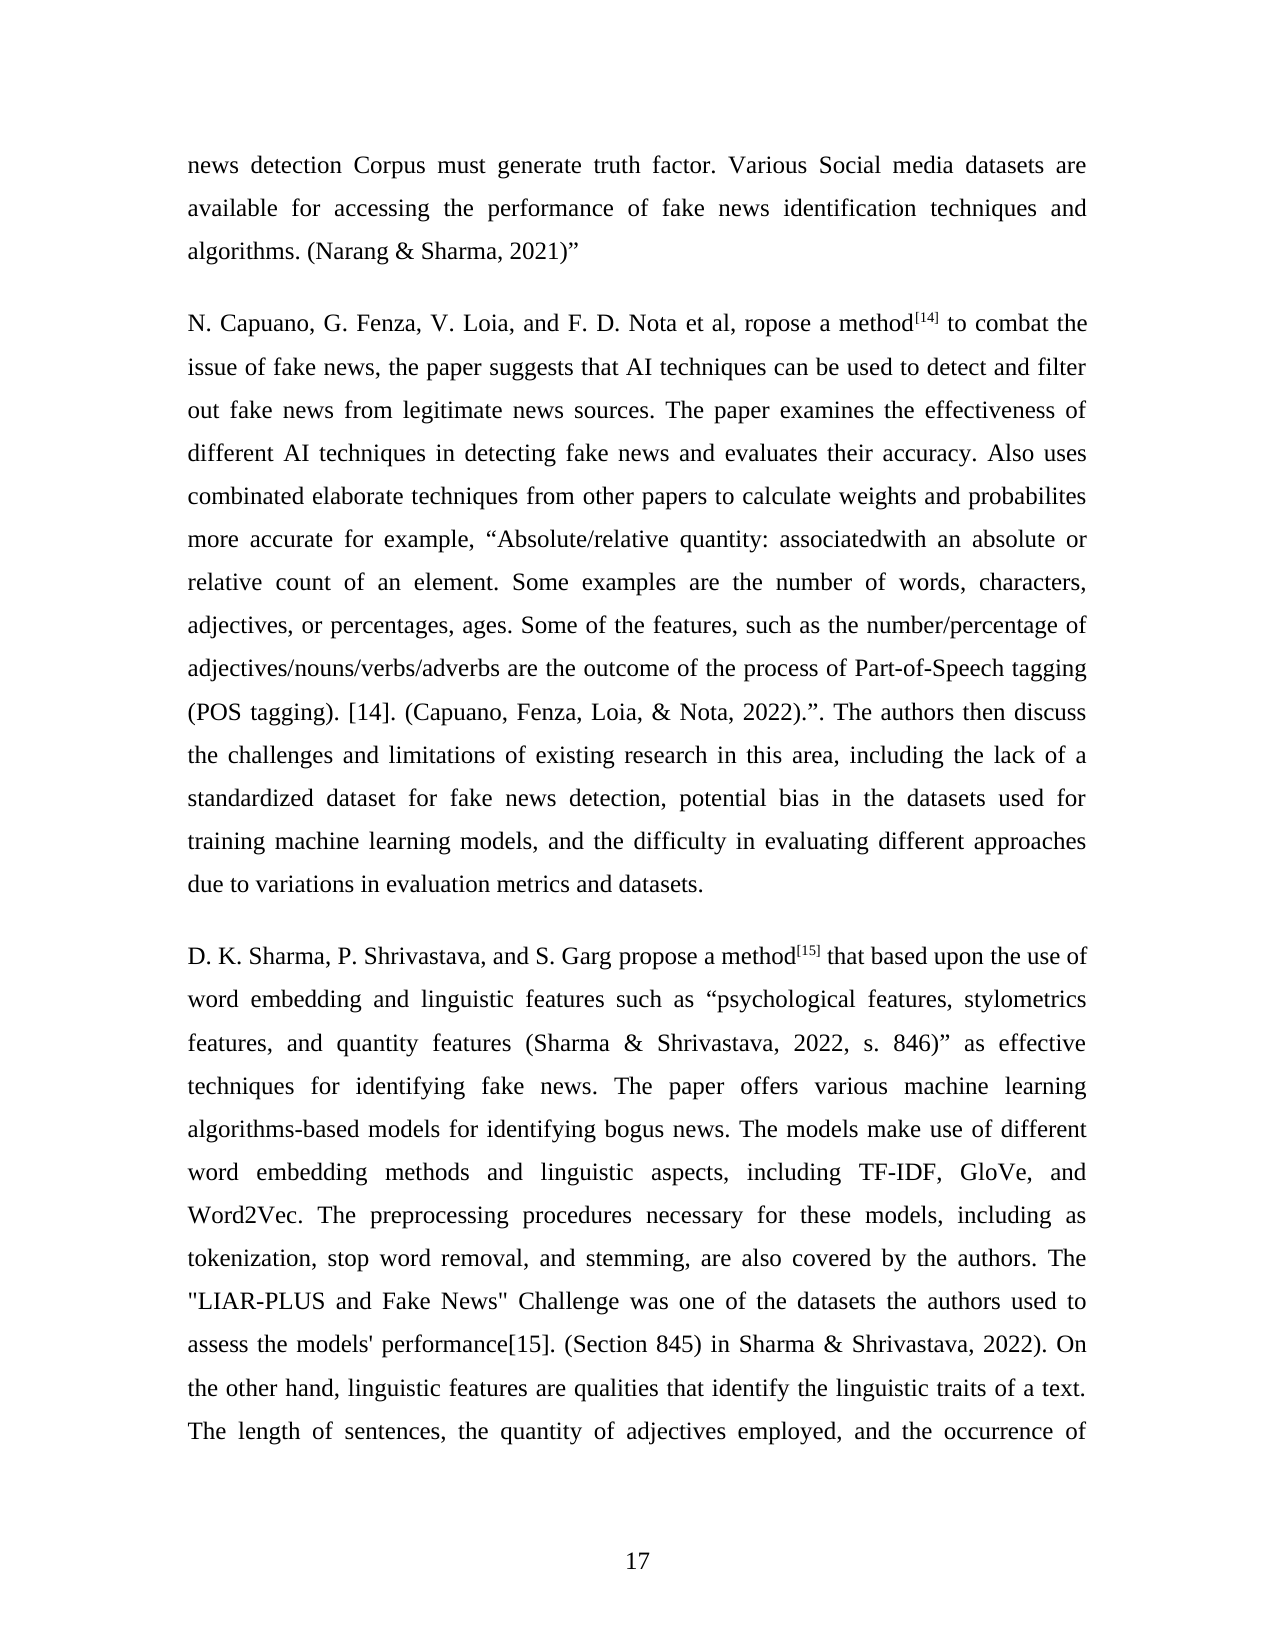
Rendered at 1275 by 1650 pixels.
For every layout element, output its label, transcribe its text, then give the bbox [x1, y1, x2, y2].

text N. Capuano, G. Fenza, V. Loia, and F. D. Nota et al, ropose a method[14] to combat the issue of fake news, the paper suggests that AI techniques can be used to detect and filter out fake news from legitimate news sources. The paper examines the effectiveness of different AI techniques in detecting fake news and evaluates their accuracy. Also uses combinated elaborate techniques from other papers to calculate weights and probabilites more accurate for example, “Absolute/relative quantity: associatedwith an absolute or relative count of an element. Some examples are the number of words, characters, adjectives, or percentages, ages. Some of the features, such as the number/percentage of adjectives/nouns/verbs/adverbs are the outcome of the process of Part-of-Speech tagging (POS tagging). [14]. (Capuano, Fenza, Loia, & Nota, 2022).”. The authors then discuss the challenges and limitations of existing research in this area, including the lack of a standardized dataset for fake news detection, potential bias in the datasets used for training machine learning models, and the difficulty in evaluating different approaches due to variations in evaluation metrics and datasets. [187, 481, 1087, 1070]
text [187, 150, 1087, 437]
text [187, 1114, 1087, 1488]
